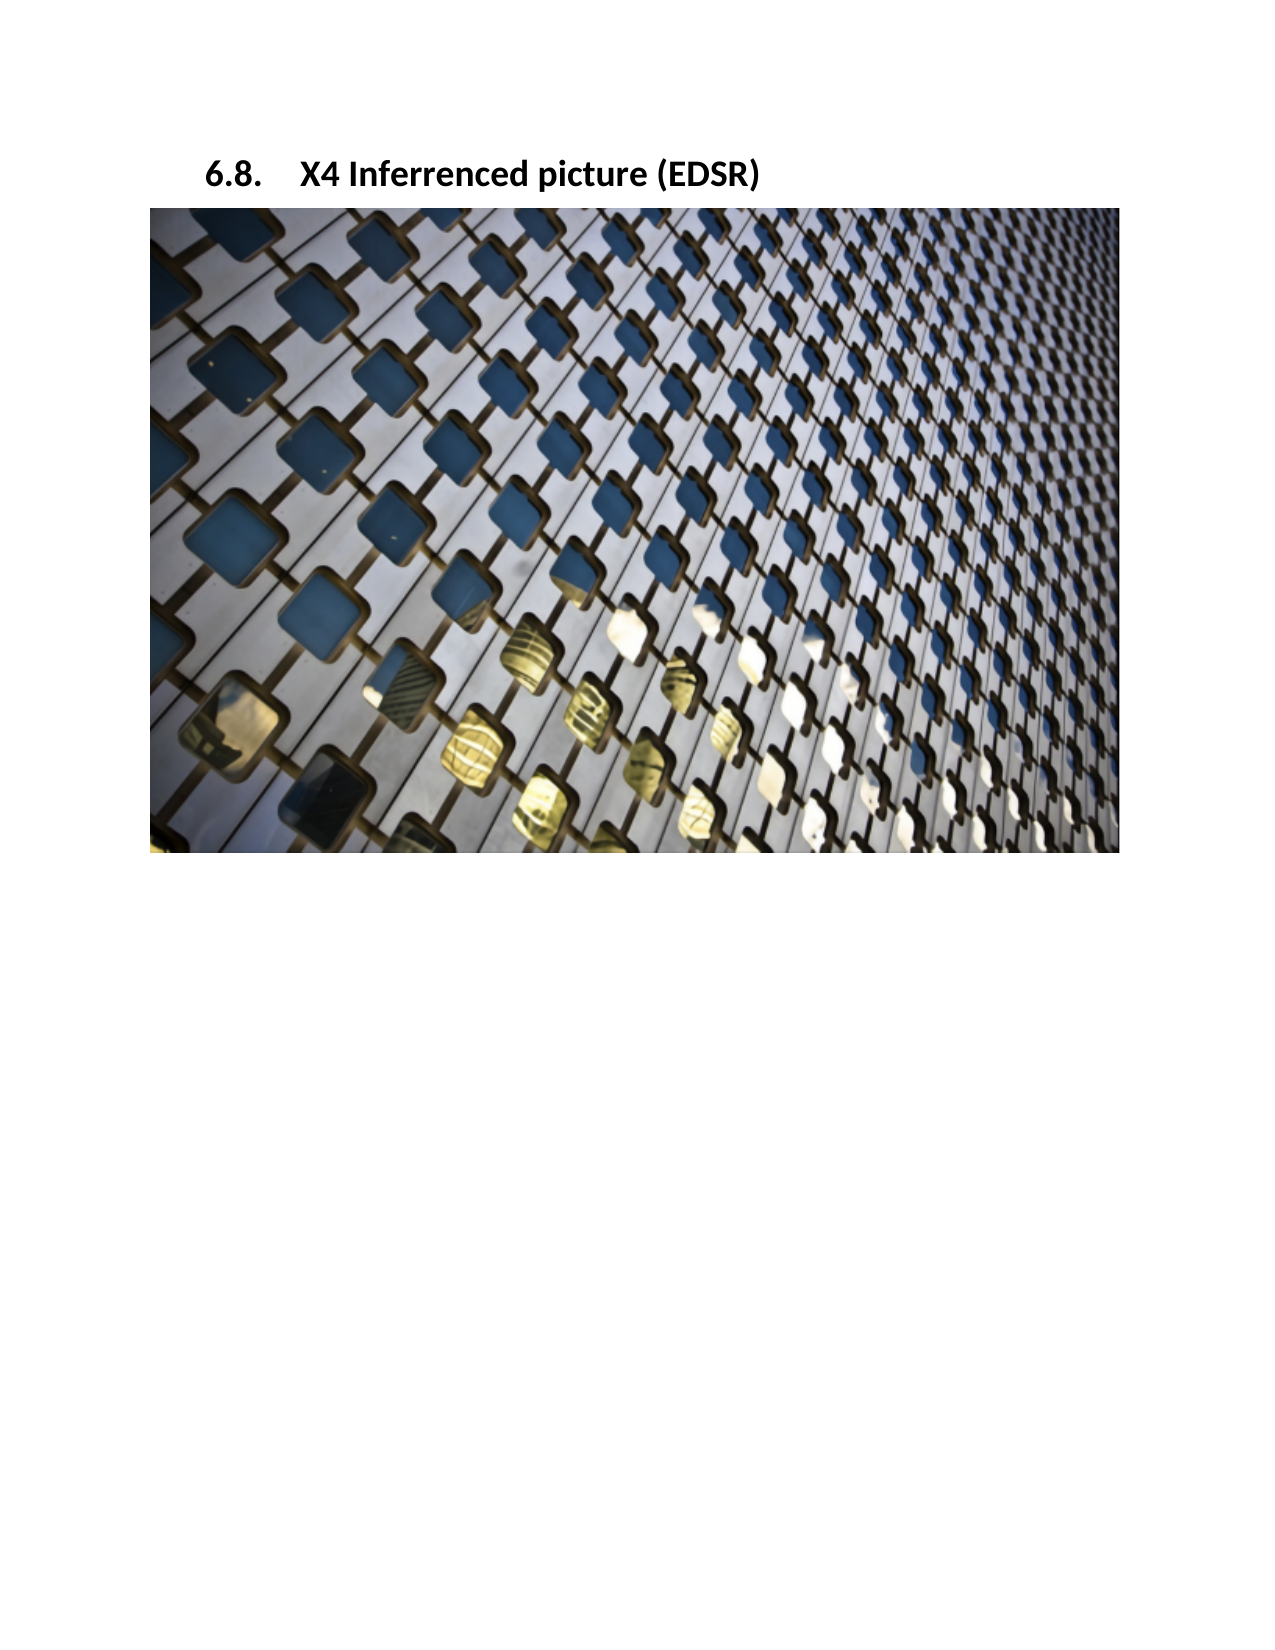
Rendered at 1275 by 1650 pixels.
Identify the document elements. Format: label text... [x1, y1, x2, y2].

picture [150, 208, 1120, 853]
subtitle X4 Inferrenced picture (EDSR) [262, 150, 1125, 196]
